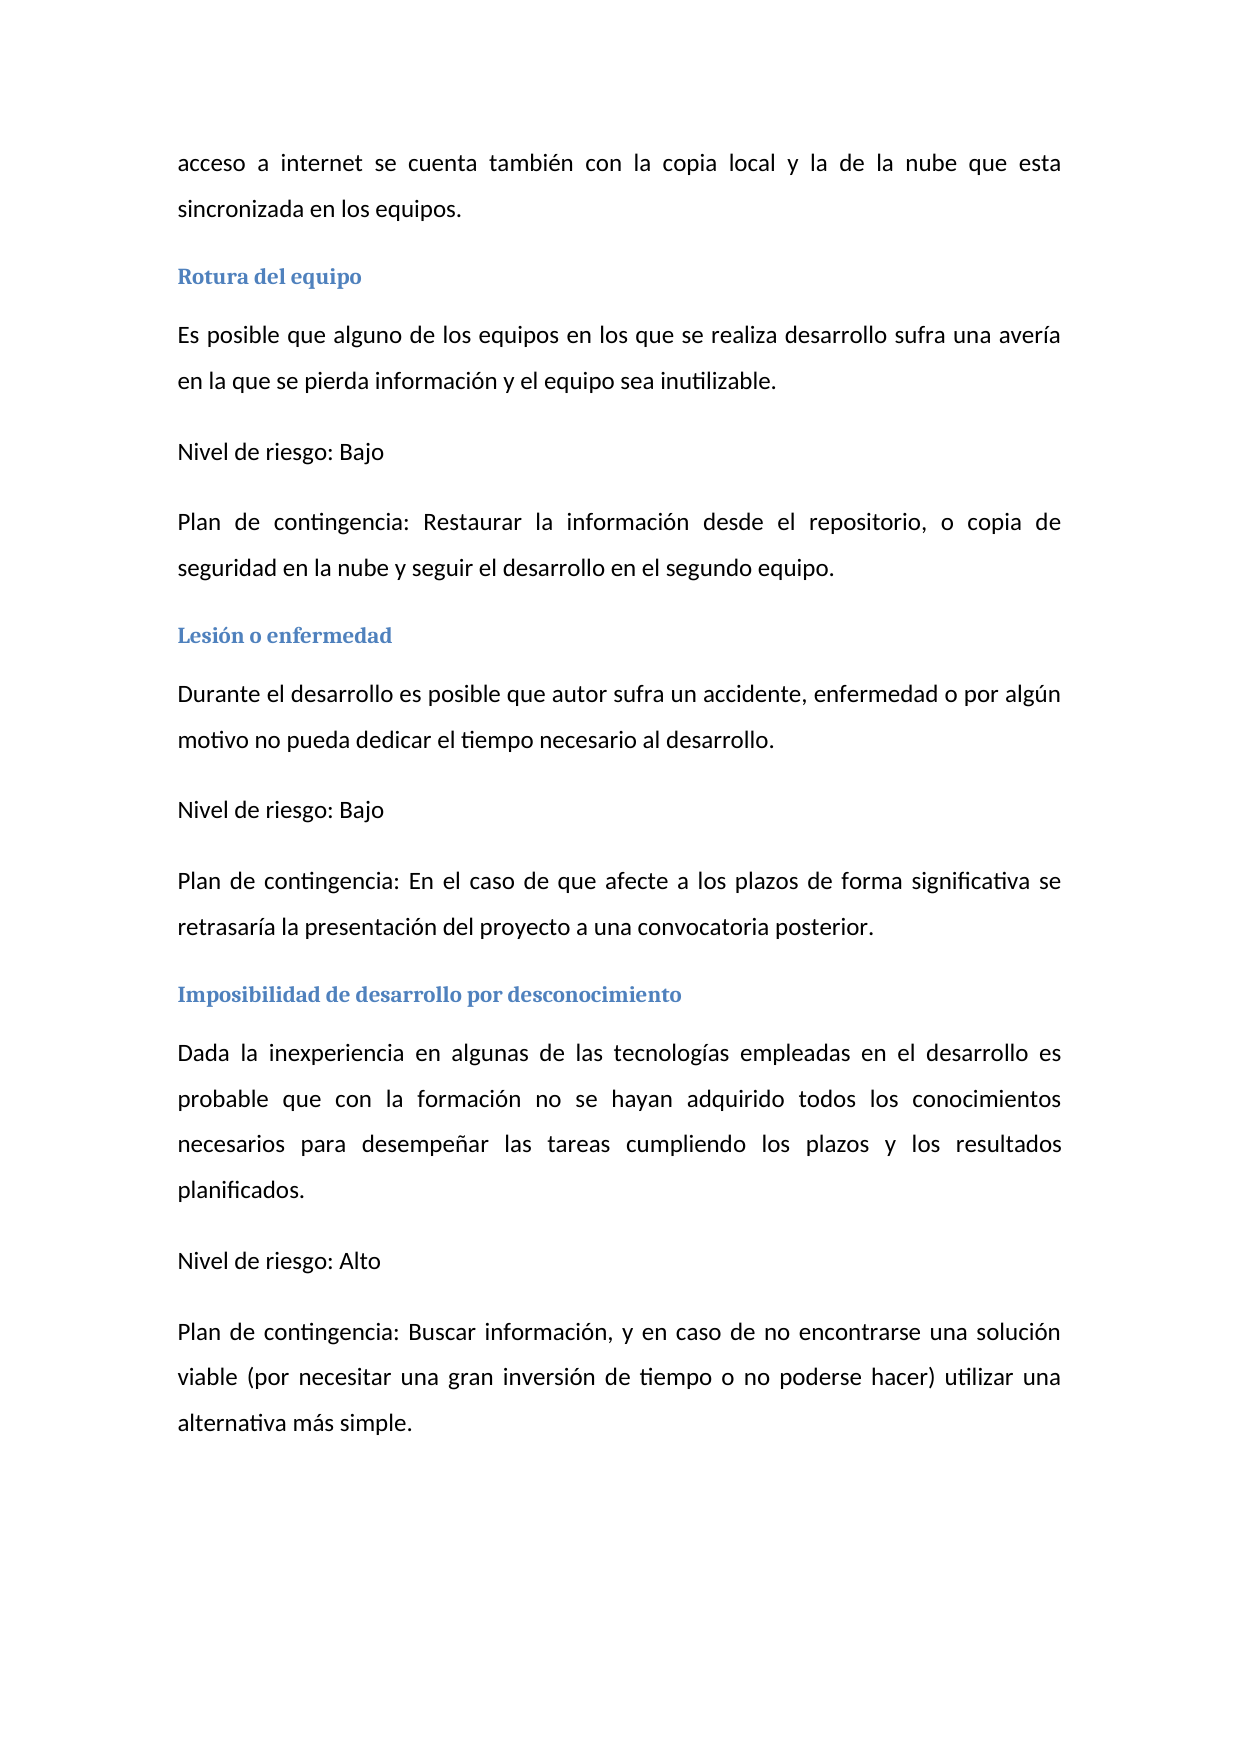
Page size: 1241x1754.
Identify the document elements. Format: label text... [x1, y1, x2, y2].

text Nivel de riesgo: Bajo [177, 436, 1063, 466]
text Dada la inexperiencia en algunas de las tecnologías empleadas en el desarrollo es probable que con la formación no se hayan adquirido todos los conocimientos necesarios para desempeñar las tareas cumpliendo los plazos y los resultados planificados. [177, 1037, 1063, 1205]
text Nivel de riesgo: Bajo [177, 794, 1063, 825]
text Es posible que alguno de los equipos en los que se realiza desarrollo sufra una avería en la que se pierda información y el equipo sea inutilizable. [177, 319, 1063, 396]
text Plan de contingencia: Restaurar la información desde el repositorio, o copia de seguridad en la nube y seguir el desarrollo en el segundo equipo. [177, 506, 1063, 583]
text Durante el desarrollo es posible que autor sufra un accidente, enfermedad o por algún motivo no pueda dedicar el tiempo necesario al desarrollo. [177, 678, 1063, 754]
text Nivel de riesgo: Alto [177, 1245, 1063, 1275]
subtitle Rotura del equipo [177, 264, 1063, 290]
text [177, 148, 1063, 224]
text Plan de contingencia: En el caso de que afecte a los plazos de forma significativa se retrasaría la presentación del proyecto a una convocatoria posterior. [177, 865, 1063, 942]
subtitle Lesión o enfermedad [177, 623, 1063, 649]
text Plan de contingencia: Buscar información, y en caso de no encontrarse una solución viable (por necesitar una gran inversión de tiempo o no poderse hacer) utilizar una alternativa más simple. [177, 1316, 1063, 1438]
subtitle Imposibilidad de desarrollo por desconocimiento [177, 982, 1063, 1008]
